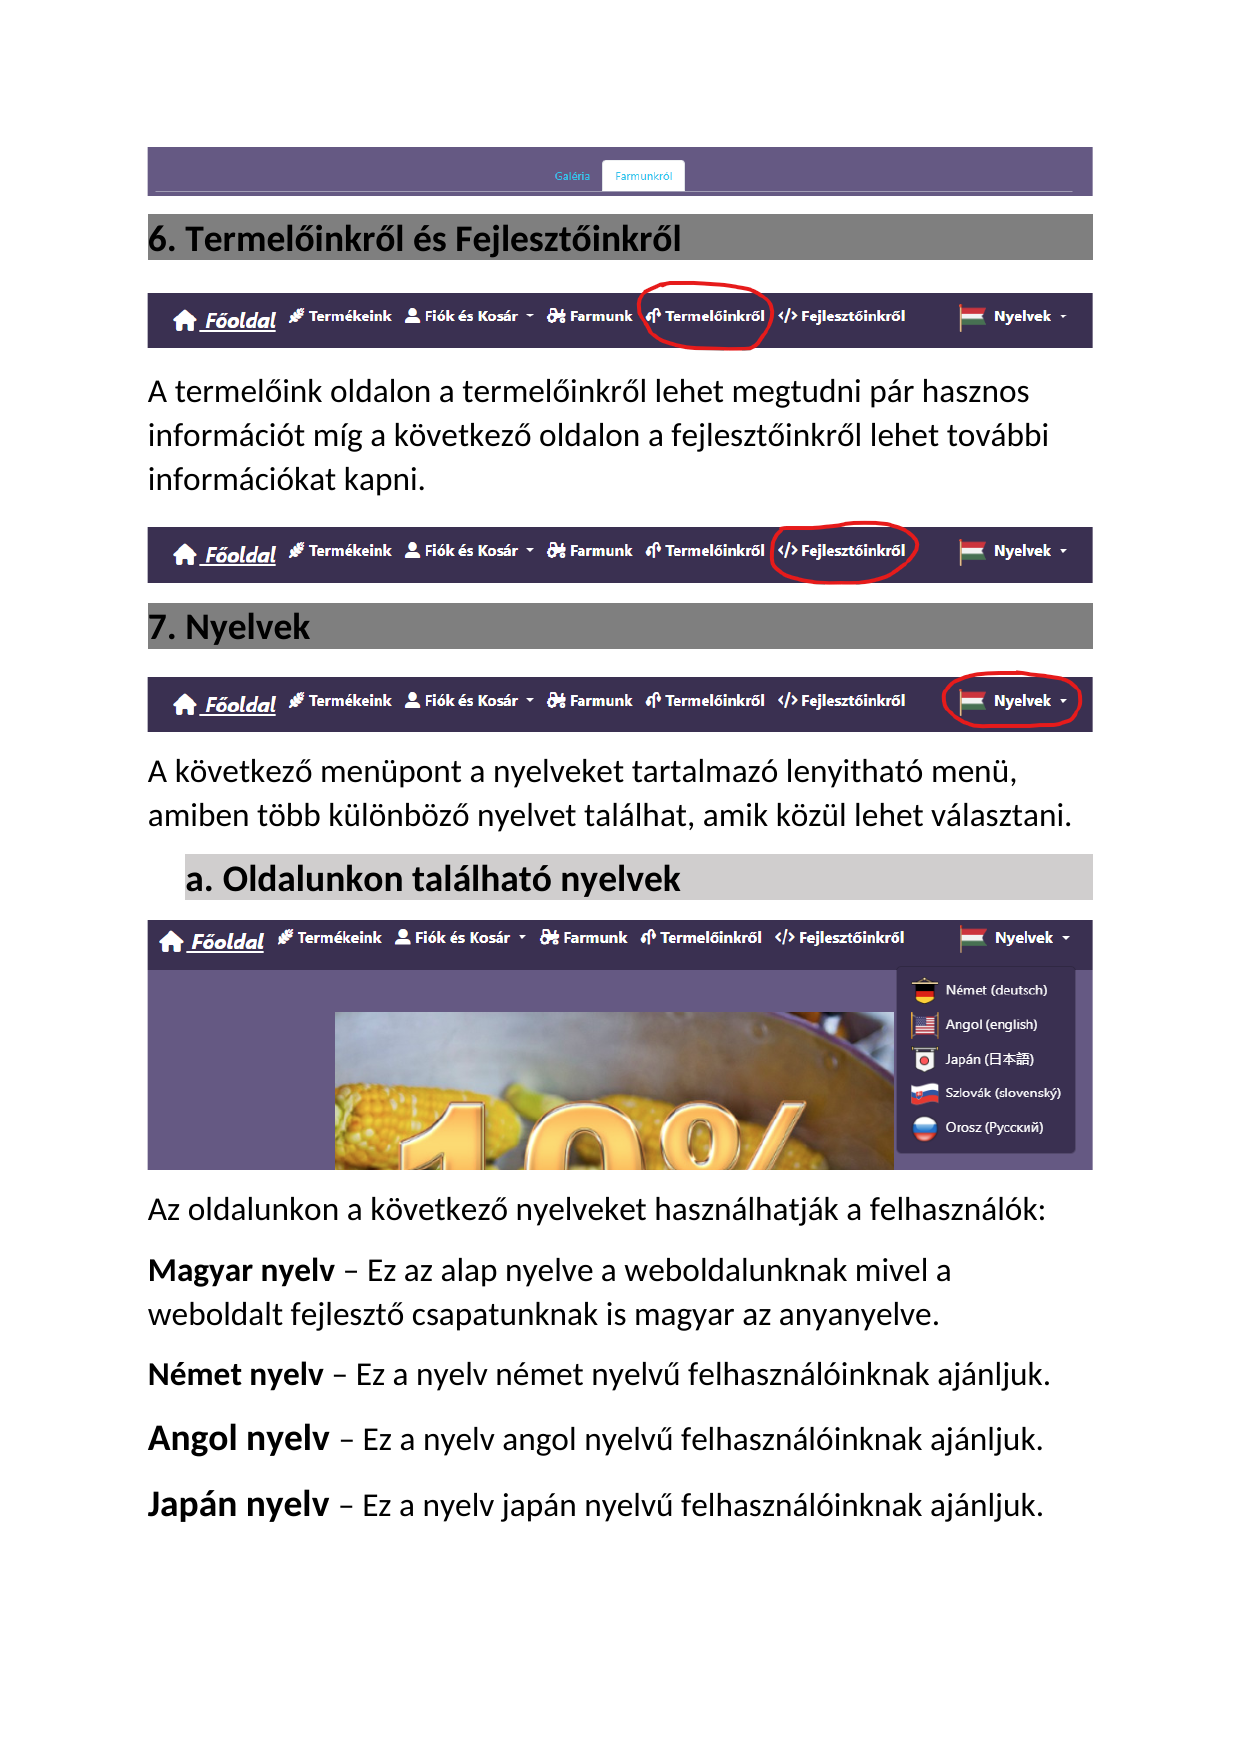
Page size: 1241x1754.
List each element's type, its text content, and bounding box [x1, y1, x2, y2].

list Oldalunkon található nyelvek [185, 854, 1093, 900]
picture [147, 147, 1093, 196]
picture [147, 920, 1093, 1170]
text A termelőink oldalon a termelőinkről lehet megtudni pár hasznos információt míg a következő oldalon a fejlesztőinkről lehet további információkat kapni. [148, 370, 1093, 498]
text Az oldalunkon a következő nyelveket használhatják a felhasználók: [148, 1188, 1093, 1229]
text A következő menüpont a nyelveket tartalmazó lenyitható menü, amiben több különböző nyelvet találhat, amik közül lehet választani. [148, 750, 1093, 835]
picture [147, 518, 1093, 585]
text Magyar nyelv – Ez az alap nyelve a weboldalunknak mivel a weboldalt fejlesztő csapatunknak is magyar az anyanyelve. [148, 1249, 1093, 1333]
picture [147, 669, 1093, 732]
text Angol nyelv – Ez a nyelv angol nyelvű felhasználóinknak ajánljuk. [148, 1414, 1093, 1460]
text Német nyelv – Ez a nyelv német nyelvű felhasználóinknak ajánljuk. [148, 1353, 1093, 1394]
text 7. Nyelvek [148, 603, 1093, 649]
list Termelőinkről és Fejlesztőinkről [148, 214, 1093, 260]
picture [147, 280, 1093, 351]
text Japán nyelv – Ez a nyelv japán nyelvű felhasználóinknak ajánljuk. [148, 1480, 1093, 1526]
